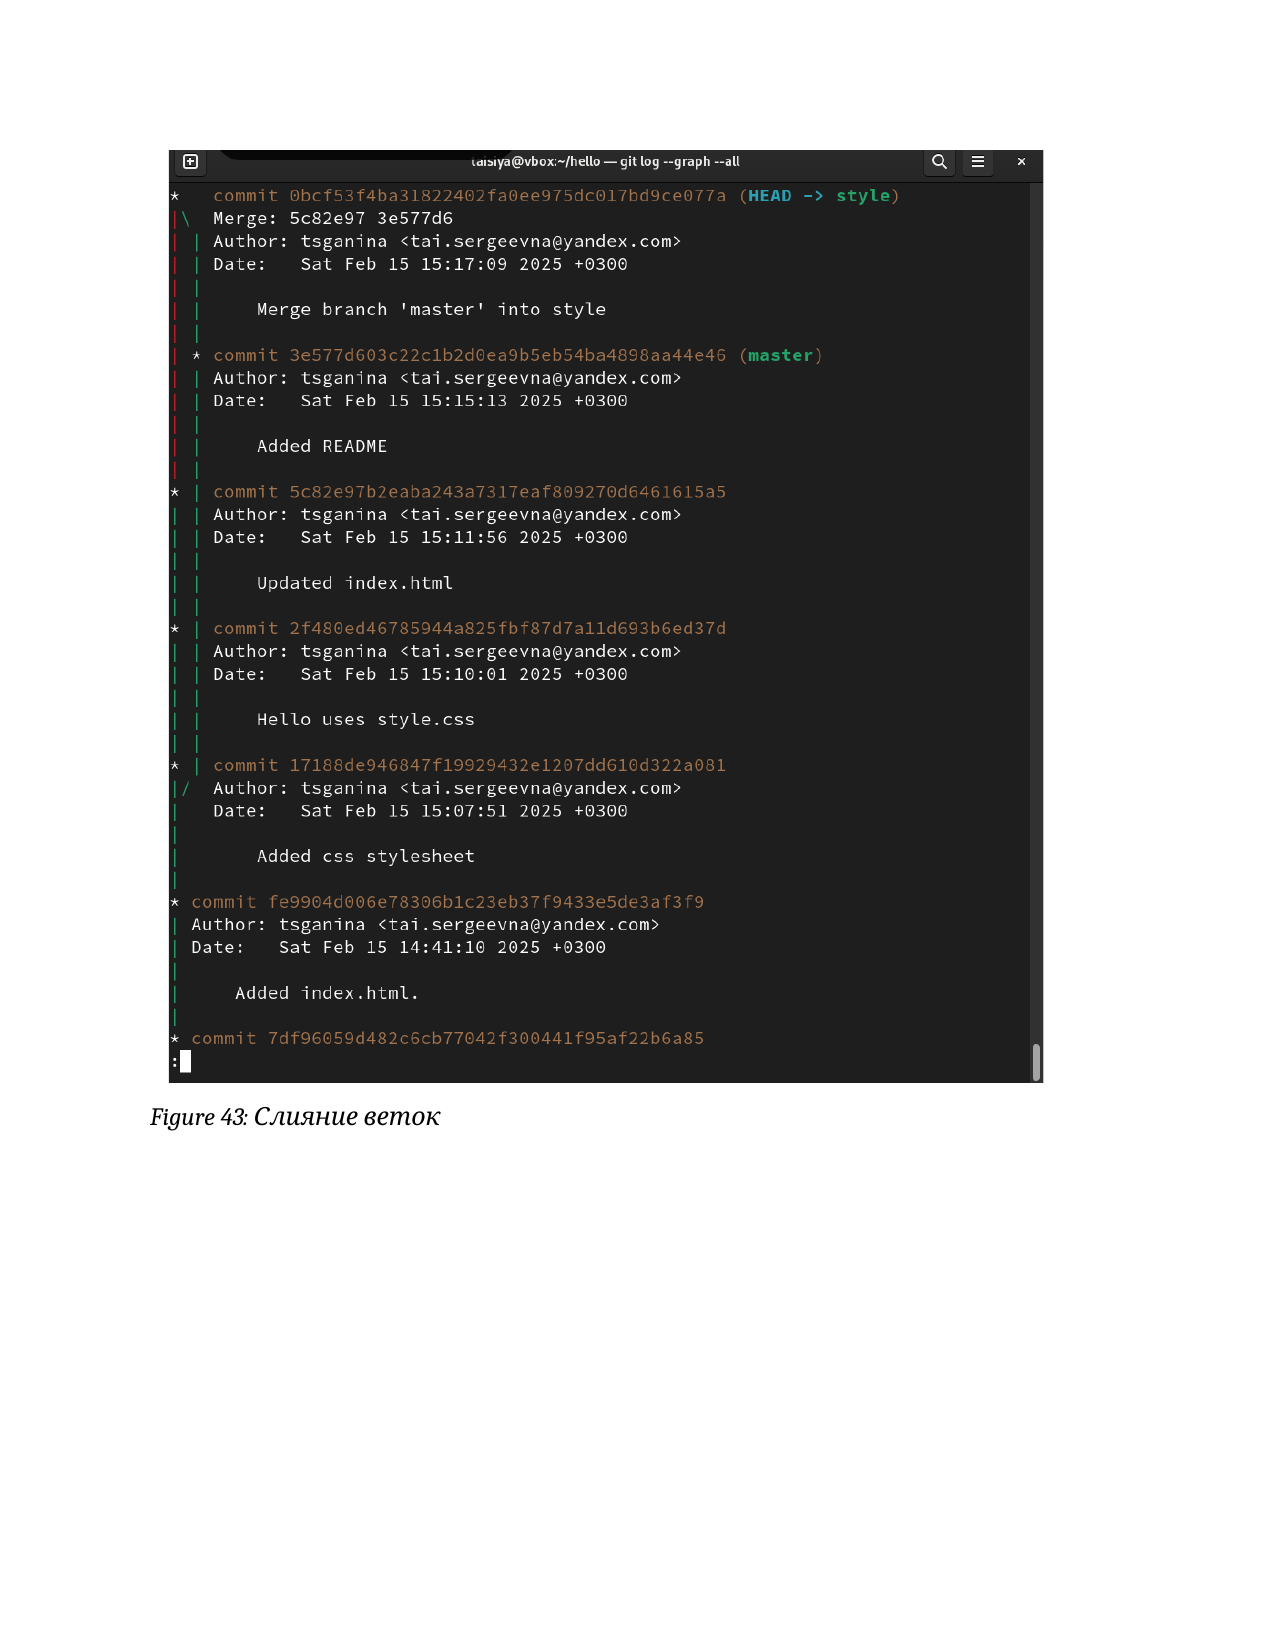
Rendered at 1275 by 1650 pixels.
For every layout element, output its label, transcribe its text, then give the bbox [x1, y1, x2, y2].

picture [168, 150, 1044, 1083]
text Figure 43: Слияние веток [150, 1103, 1125, 1132]
